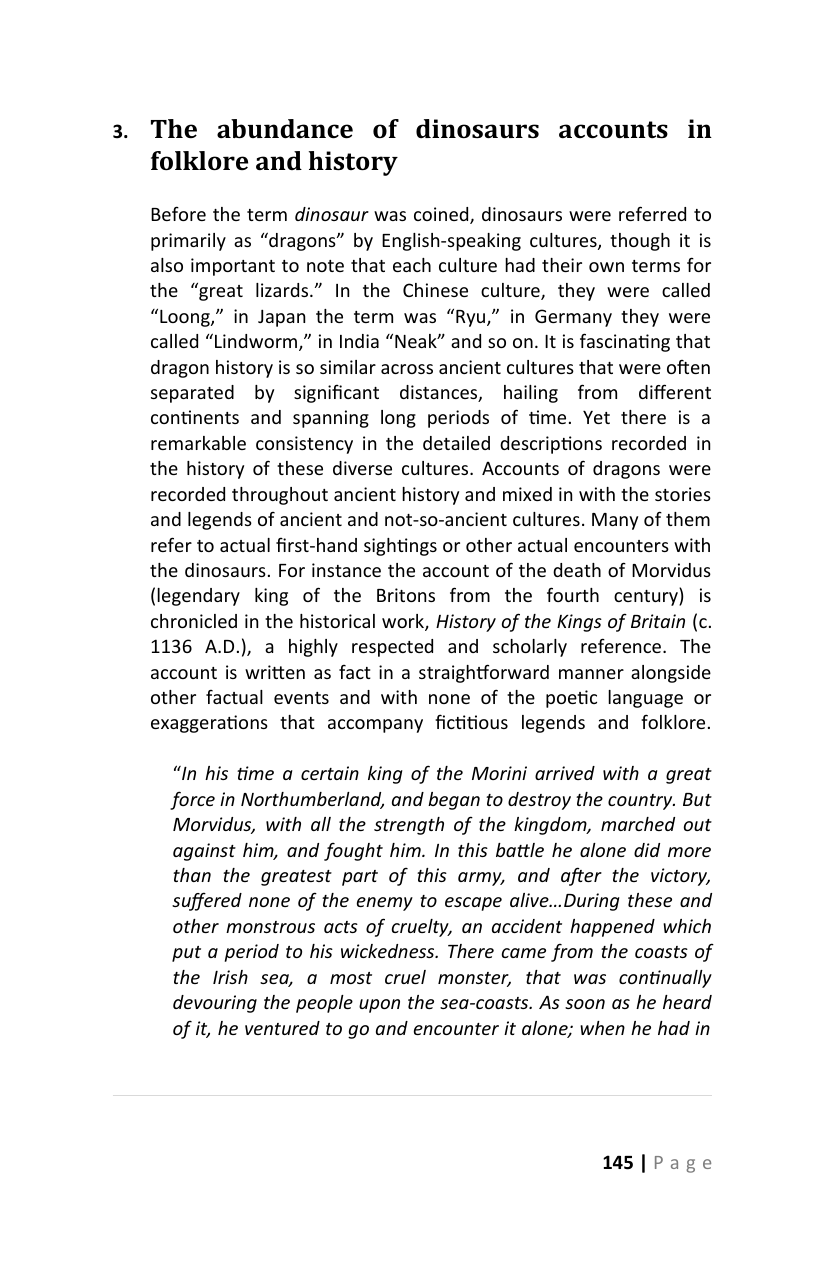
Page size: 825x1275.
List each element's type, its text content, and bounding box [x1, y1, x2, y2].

list The abundance of dinosaurs accounts in folklore and history [112, 112, 712, 176]
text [172, 761, 712, 1040]
list Before the term dinosaur was coined, dinosaurs were referred to primarily as “dragons” by English-speaking cultures, though it is also important to note that each culture had their own terms for the “great lizards.” In the Chinese culture, they were called “Loong,” in Japan the term was “Ryu,” in Germany they were called “Lindworm,” in India “Neak” and so on. It is fascinating that dragon history is so similar across ancient cultures that were often separated by significant distances, hailing from different continents and spanning long periods of time. Yet there is a remarkable consistency in the detailed descriptions recorded in the history of these diverse cultures. Accounts of dragons were recorded throughout ancient history and mixed in with the stories and legends of ancient and not-so-ancient cultures. Many of them refer to actual first-hand sightings or other actual encounters with the dinosaurs. For instance the account of the death of Morvidus (legendary king of the Britons from the fourth century) is chronicled in the historical work, History of the Kings of Britain (c. 1136 A.D.), a highly respected and scholarly reference. The account is written as fact in a straightforward manner alongside other factual events and with none of the poetic language or exaggerations that accompany fictitious legends and folklore. [150, 176, 712, 761]
